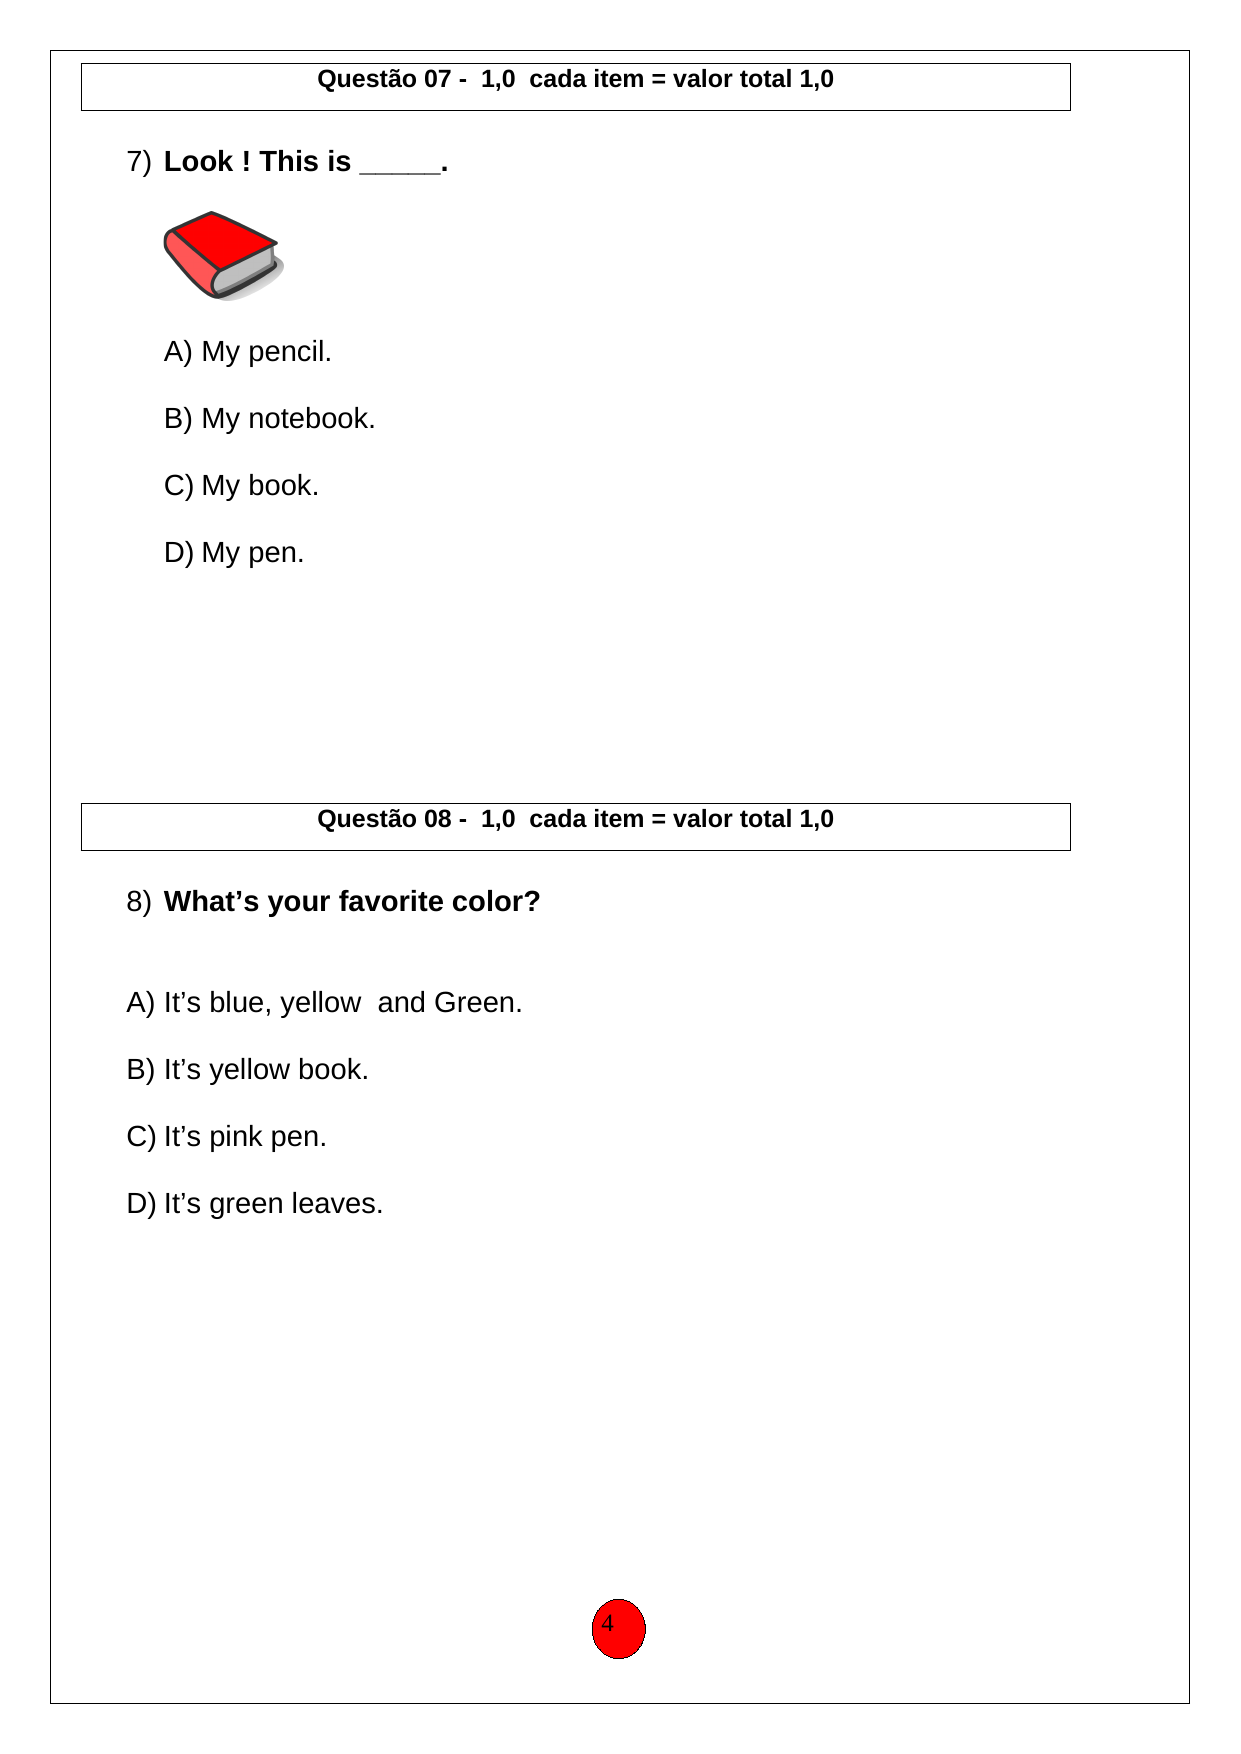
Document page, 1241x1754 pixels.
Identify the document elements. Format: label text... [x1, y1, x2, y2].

list It’s yellow book. [126, 1052, 1063, 1086]
list What’s your favorite color? [126, 884, 1063, 918]
picture [163, 211, 284, 301]
list My pen. [164, 535, 1063, 568]
list It’s pink pen. [126, 1119, 1063, 1153]
list It’s green leaves. [126, 1186, 1063, 1220]
list My pencil. [164, 334, 1063, 367]
list My notebook. [164, 401, 1063, 434]
list It’s blue, yellow and Green. [126, 985, 1063, 1018]
table_header Questão 07 - 1,0 cada item = valor total 1,0 [82, 64, 1070, 109]
table_header Questão 08 - 1,0 cada item = valor total 1,0 [82, 804, 1070, 850]
list My book. [164, 468, 1063, 501]
list Look ! This is _____. [126, 144, 1063, 178]
